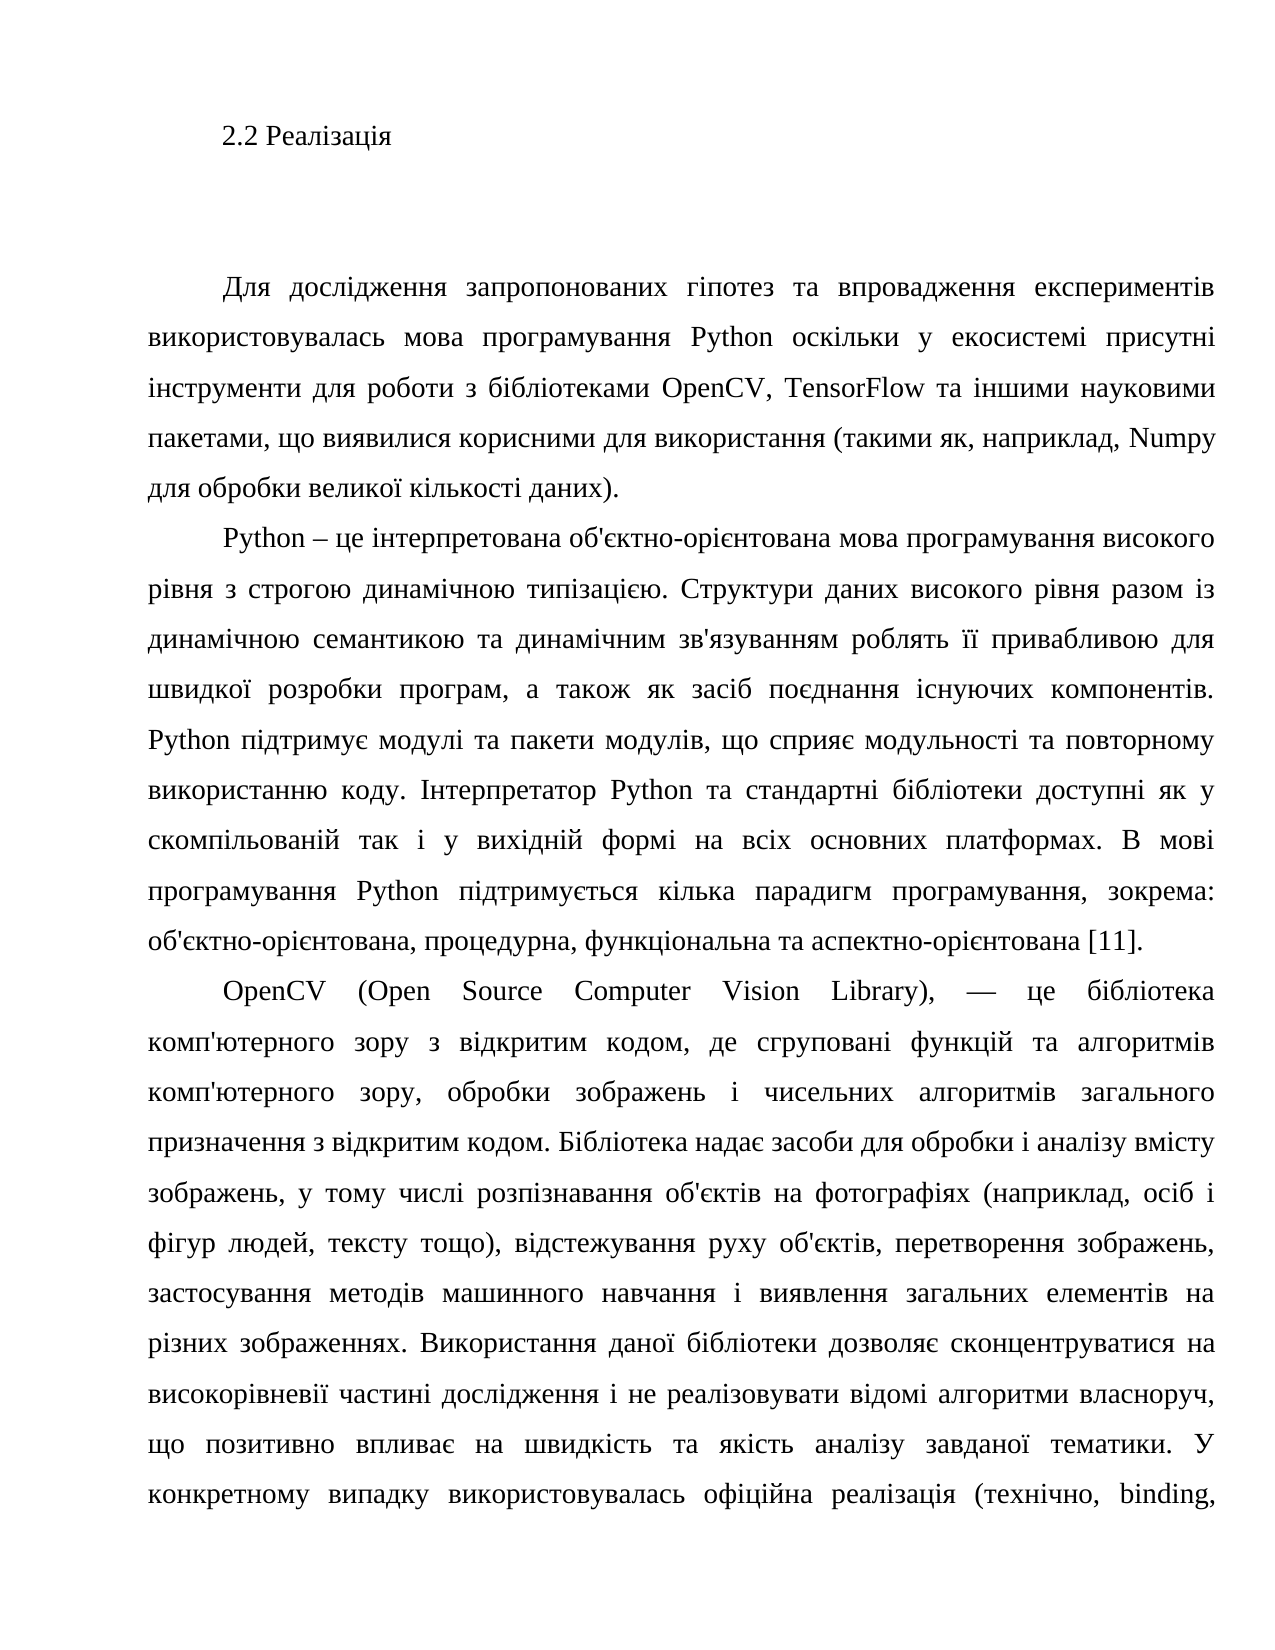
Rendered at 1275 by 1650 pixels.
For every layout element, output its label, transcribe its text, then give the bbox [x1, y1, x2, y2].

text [148, 973, 1216, 1510]
text Python – це інтерпретована об'єктно-орієнтована мова програмування високого рівня з строгою динамічною типізацією. Структури даних високого рівня разом із динамічною семантикою та динамічним зв'язуванням роблять її привабливою для швидкої розробки програм, а також як засіб поєднання існуючих компонентів. Python підтримує модулі та пакети модулів, що сприяє модульності та повторному використанню коду. Інтерпретатор Python та стандартні бібліотеки доступні як у скомпільованій так і у вихідній формі на всіх основних платформах. В мові програмування Python підтримується кілька парадигм програмування, зокрема: об'єктно-орієнтована, процедурна, функціональна та аспектно-орієнтована [11]. [148, 521, 1216, 957]
subtitle 2.2 Реалізація [148, 118, 1216, 152]
text Для дослідження запропонованих гіпотез та впровадження експериментів використовувалась мова програмування Python оскільки у екосистемі присутні інструменти для роботи з бібліотеками OpenCV, TensorFlow та іншими науковими пакетами, що виявилися корисними для використання (такими як, наприклад, Numpy для обробки великої кількості даних). [148, 269, 1216, 504]
